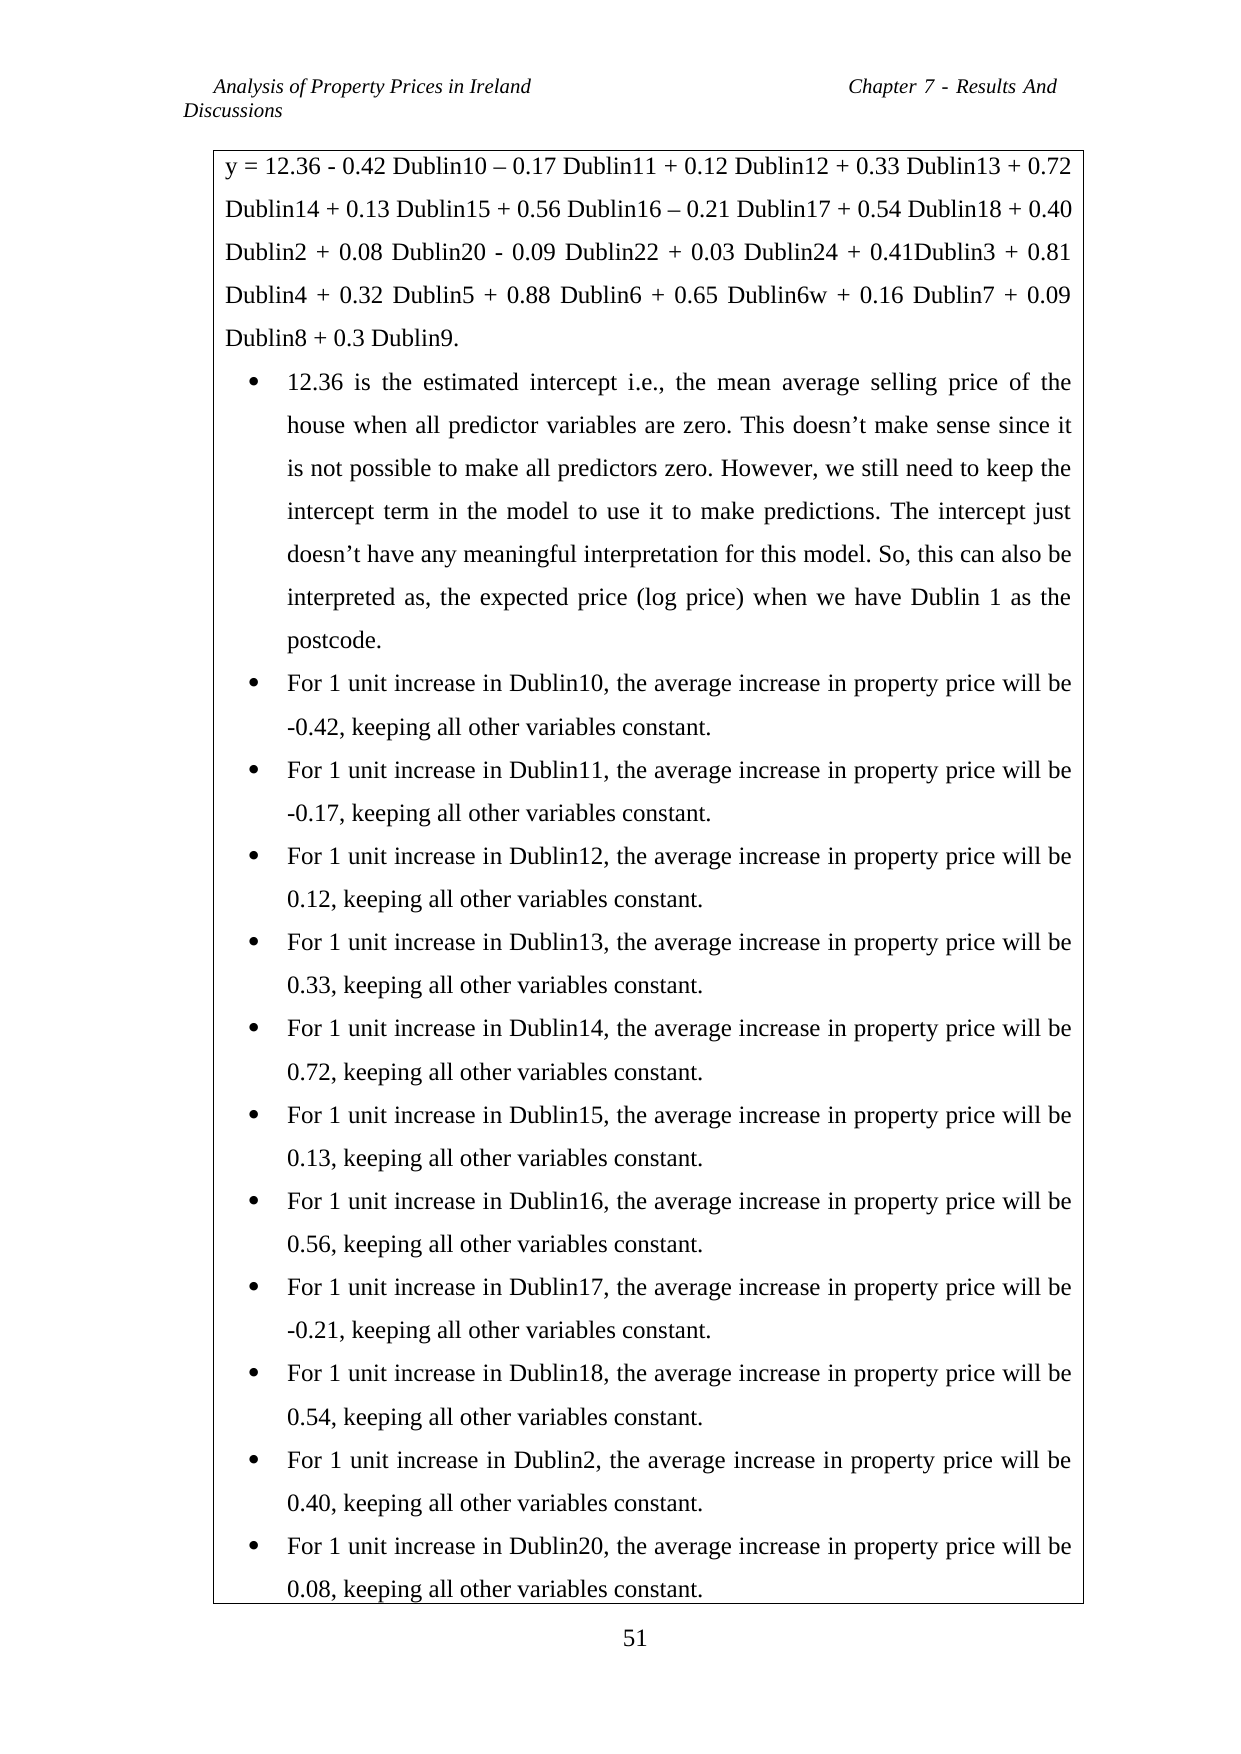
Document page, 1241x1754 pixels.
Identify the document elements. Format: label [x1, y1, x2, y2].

table_header [214, 151, 1083, 1603]
